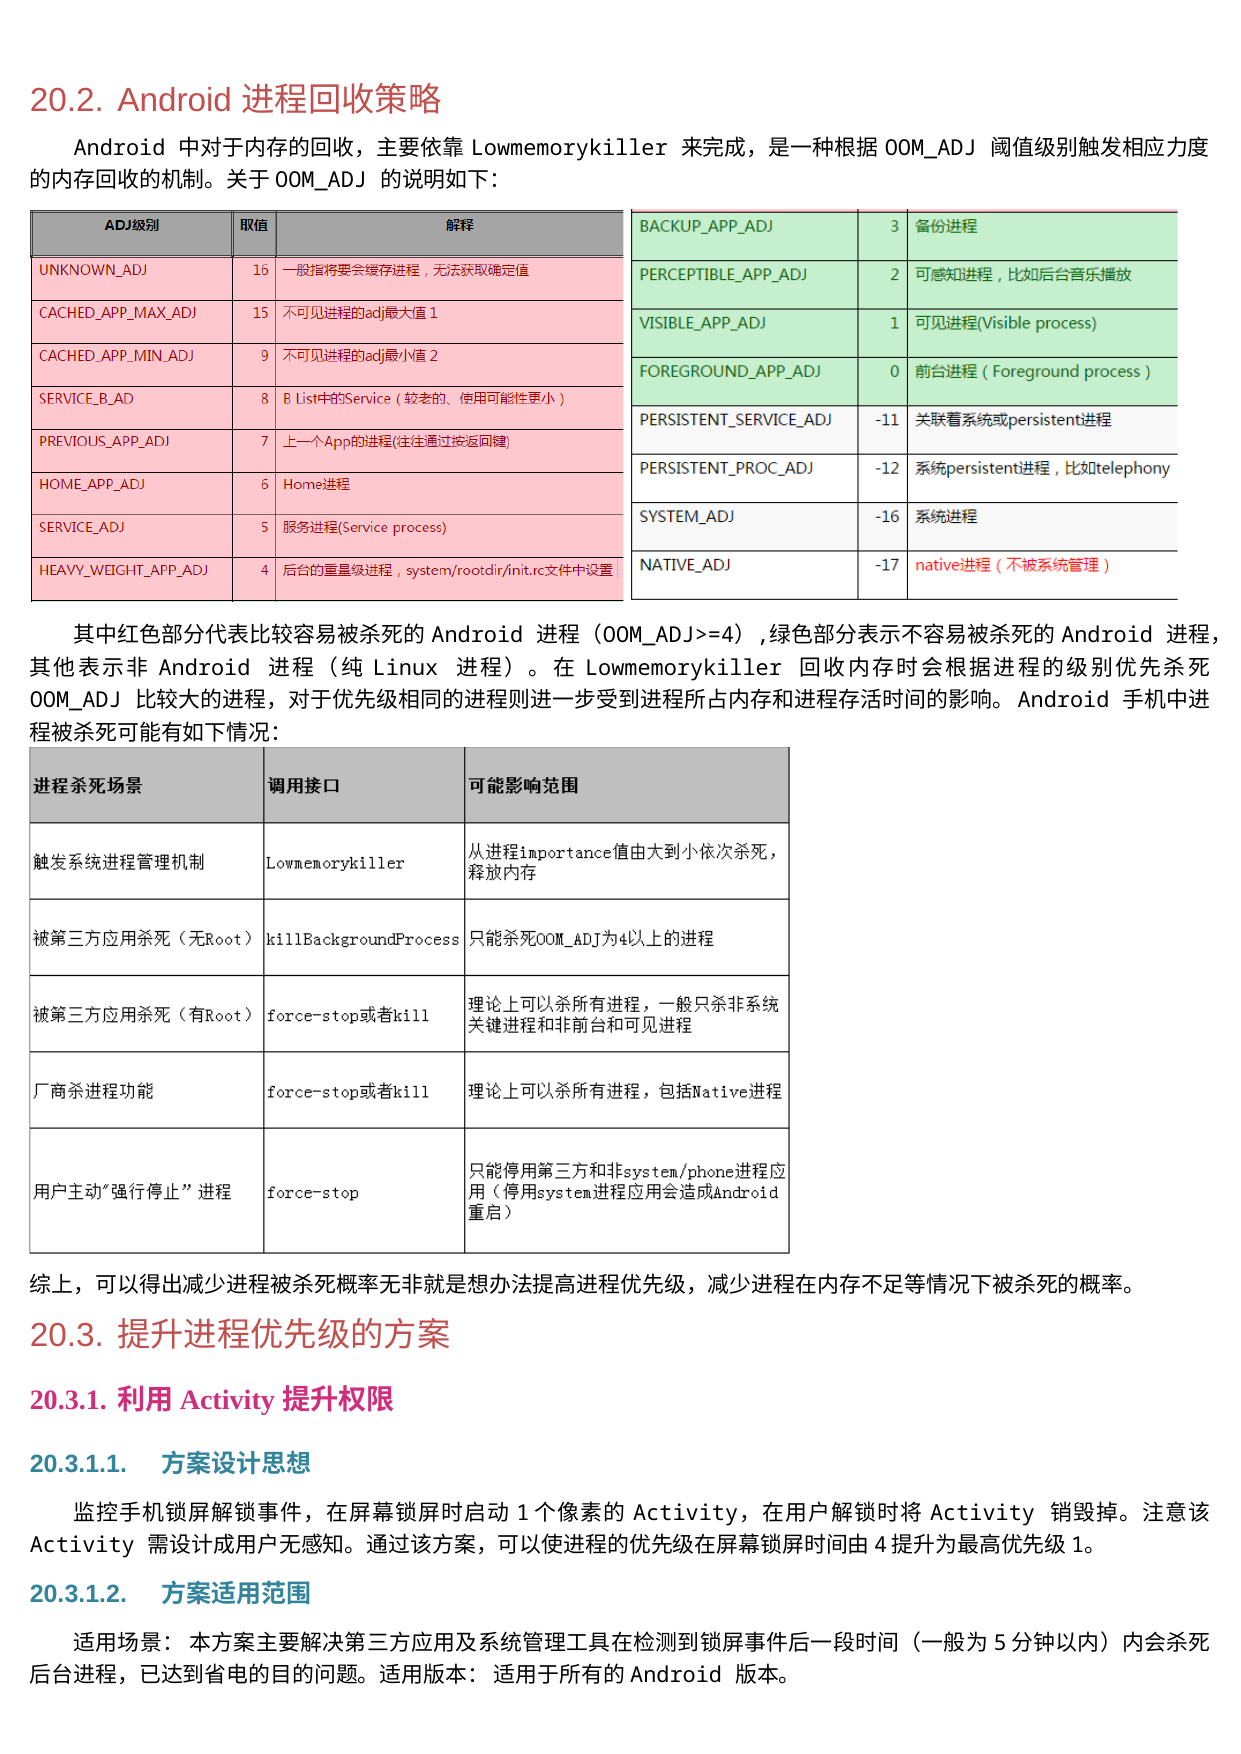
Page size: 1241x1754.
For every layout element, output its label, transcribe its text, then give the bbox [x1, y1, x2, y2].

picture [29, 209, 624, 602]
subtitle 方案适用范围 [29, 1559, 1211, 1624]
subtitle 提升进程优先级的方案 [29, 1299, 1211, 1364]
text 其中红色部分代表比较容易被杀死的 Android 进程（OOM_ADJ>=4）,绿色部分表示不容易被杀死的 Android 进程，其他表示非 Android 进程（纯 Linux 进程）。在 Lowmemorykiller 回收内存时会根据进程的级别优先杀死 OOM_ADJ 比较大的进程，对于优先级相同的进程则进一步受到进程所占内存和进程存活时间的影响。Android 手机中进程被杀死可能有如下情况： [29, 617, 1211, 747]
list Android 中对于内存的回收，主要依靠 Lowmemorykiller 来完成，是一种根据 OOM_ADJ 阈值级别触发相应力度的内存回收的机制。关于 OOM_ADJ 的说明如下： [29, 129, 1211, 194]
text 监控手机锁屏解锁事件，在屏幕锁屏时启动1个像素的 Activity，在用户解锁时将 Activity 销毁掉。注意该 Activity 需设计成用户无感知。通过该方案，可以使进程的优先级在屏幕锁屏时间由4提升为最高优先级1。 [29, 1494, 1211, 1559]
subtitle 方案设计思想 [29, 1429, 1211, 1494]
picture [29, 747, 792, 1256]
subtitle Android 进程回收策略 [29, 64, 1211, 129]
text 适用场景： 本方案主要解决第三方应用及系统管理工具在检测到锁屏事件后一段时间（一般为5分钟以内）内会杀死后台进程，已达到省电的目的问题。适用版本： 适用于所有的 Android 版本。 [29, 1624, 1211, 1689]
text 综上，可以得出减少进程被杀死概率无非就是想办法提高进程优先级，减少进程在内存不足等情况下被杀死的概率。 [29, 1267, 1211, 1299]
picture [629, 209, 1178, 602]
subtitle 利用 Activity 提升权限 [29, 1364, 1211, 1429]
